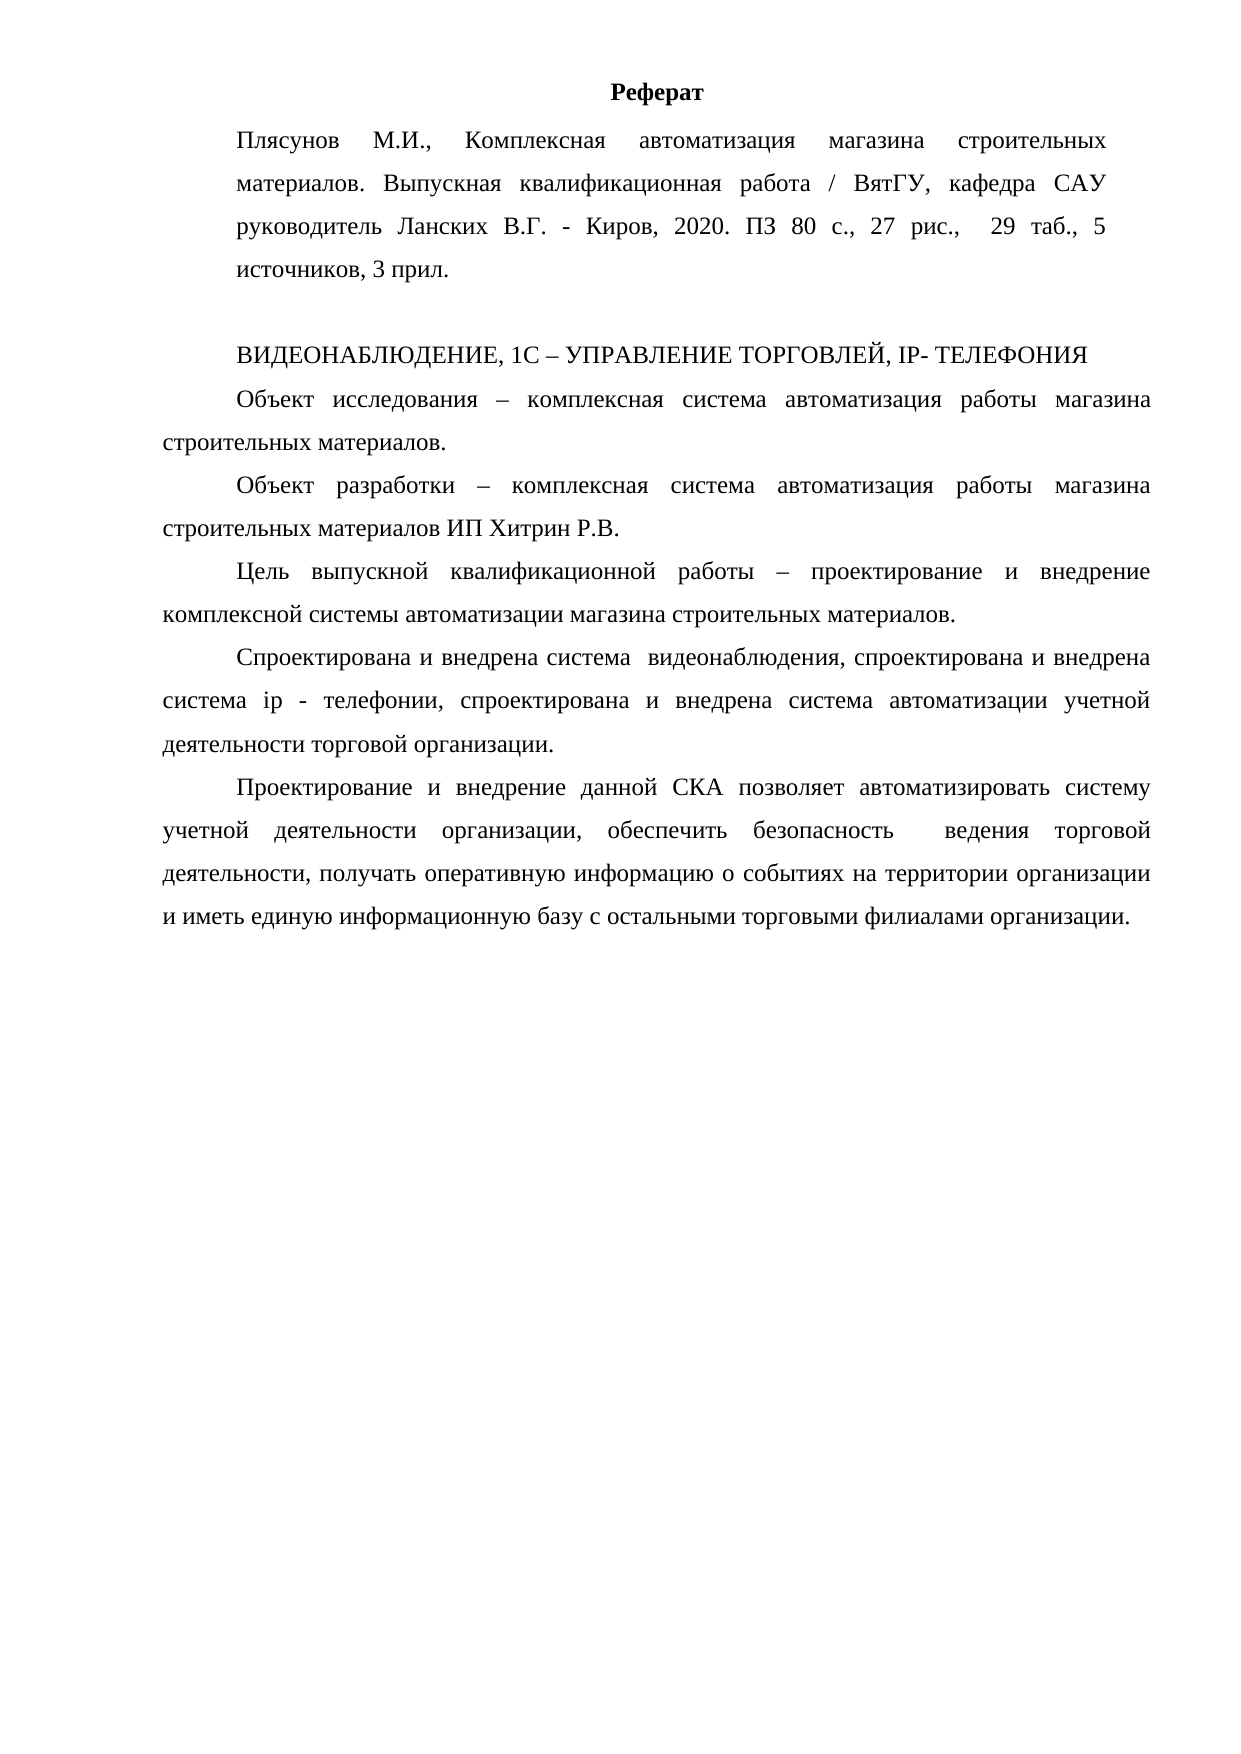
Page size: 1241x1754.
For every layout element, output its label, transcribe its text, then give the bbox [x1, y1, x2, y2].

text Спроектирована и внедрена система видеонаблюдения, спроектирована и внедрена система ip - телефонии, спроектирована и внедрена система автоматизации учетной деятельности торговой организации. [162, 642, 1152, 757]
text Цель выпускной квалификационной работы – проектирование и внедрение комплексной системы автоматизации магазина строительных материалов. [162, 556, 1152, 628]
text ВИДЕОНАБЛЮДЕНИЕ, 1С – УПРАВЛЕНИЕ ТОРГОВЛЕЙ, IP- ТЕЛЕФОНИЯ [162, 341, 1152, 369]
text Плясунов М.И., Комплексная автоматизация магазина строительных материалов. Выпускная квалификационная работа / ВятГУ, кафедра САУ руководитель Ланских В.Г. - Киров, 2020. ПЗ 80 с., 27 рис., 29 таб., 5 источников, 3 прил. [236, 125, 1107, 283]
text Проектирование и внедрение данной СКА позволяет автоматизировать систему учетной деятельности организации, обеспечить безопасность ведения торговой деятельности, получать оперативную информацию о событиях на территории организации и иметь единую информационную базу с остальными торговыми филиалами организации. [162, 772, 1152, 930]
text Реферат [162, 77, 1152, 106]
text Объект исследования – комплексная система автоматизация работы магазина строительных материалов. [162, 384, 1152, 456]
text Объект разработки – комплексная система автоматизация работы магазина строительных материалов ИП Хитрин Р.В. [162, 470, 1152, 542]
